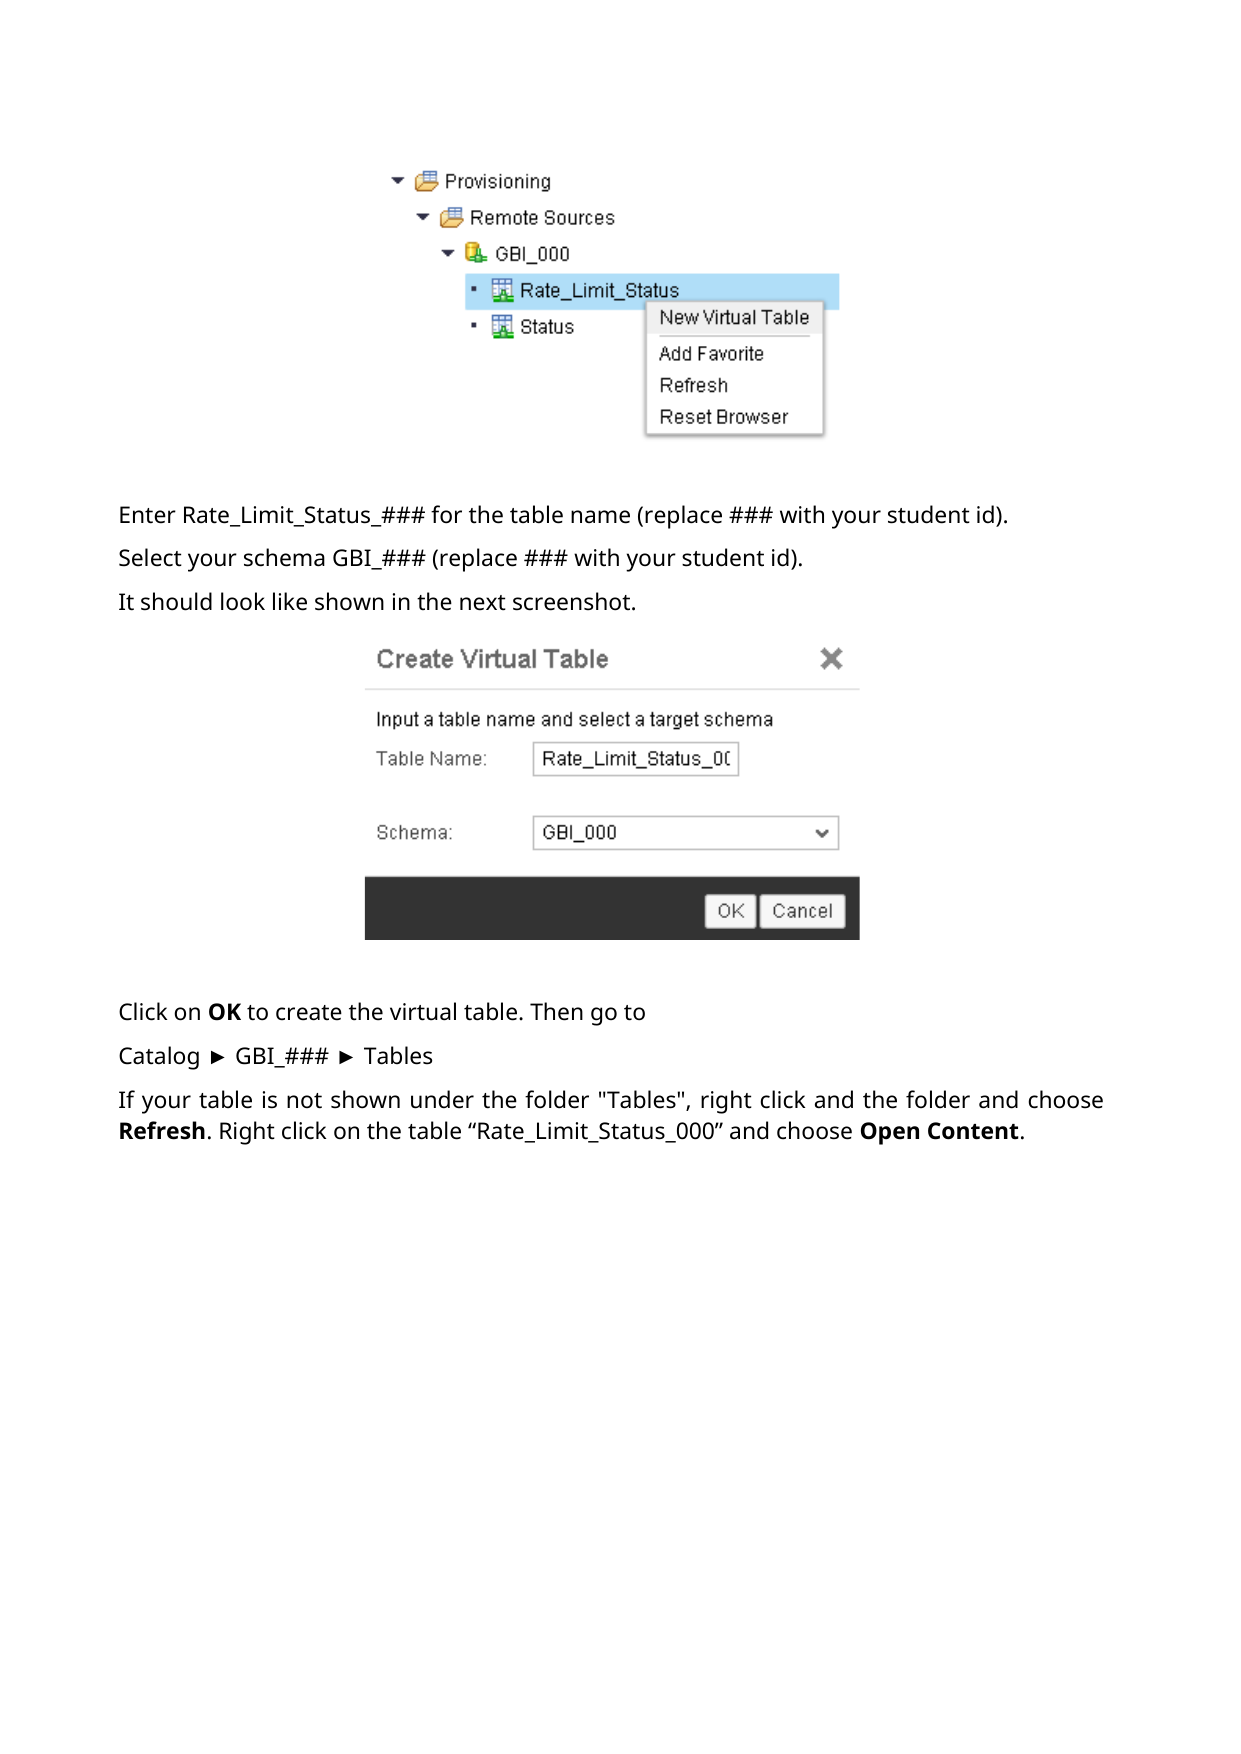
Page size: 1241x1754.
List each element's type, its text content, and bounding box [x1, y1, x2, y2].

text Select your schema GBI_### (replace ### with your student id). [118, 542, 1106, 574]
text If your table is not shown under the folder "Tables", right click and the folder and choose Refresh. Right click on the table “Rate_Limit_Status_000” and choose Open Content. [118, 1084, 1106, 1146]
text Catalog ► GBI_### ► Tables [118, 1040, 1106, 1071]
text Click on OK to create the virtual table. Then go to [118, 996, 1106, 1027]
picture [364, 630, 860, 940]
text Enter Rate_Limit_Status_### for the table name (replace ### with your student id). [118, 499, 1106, 530]
picture [384, 168, 840, 443]
text It should look like shown in the next screenshot. [118, 586, 1106, 617]
